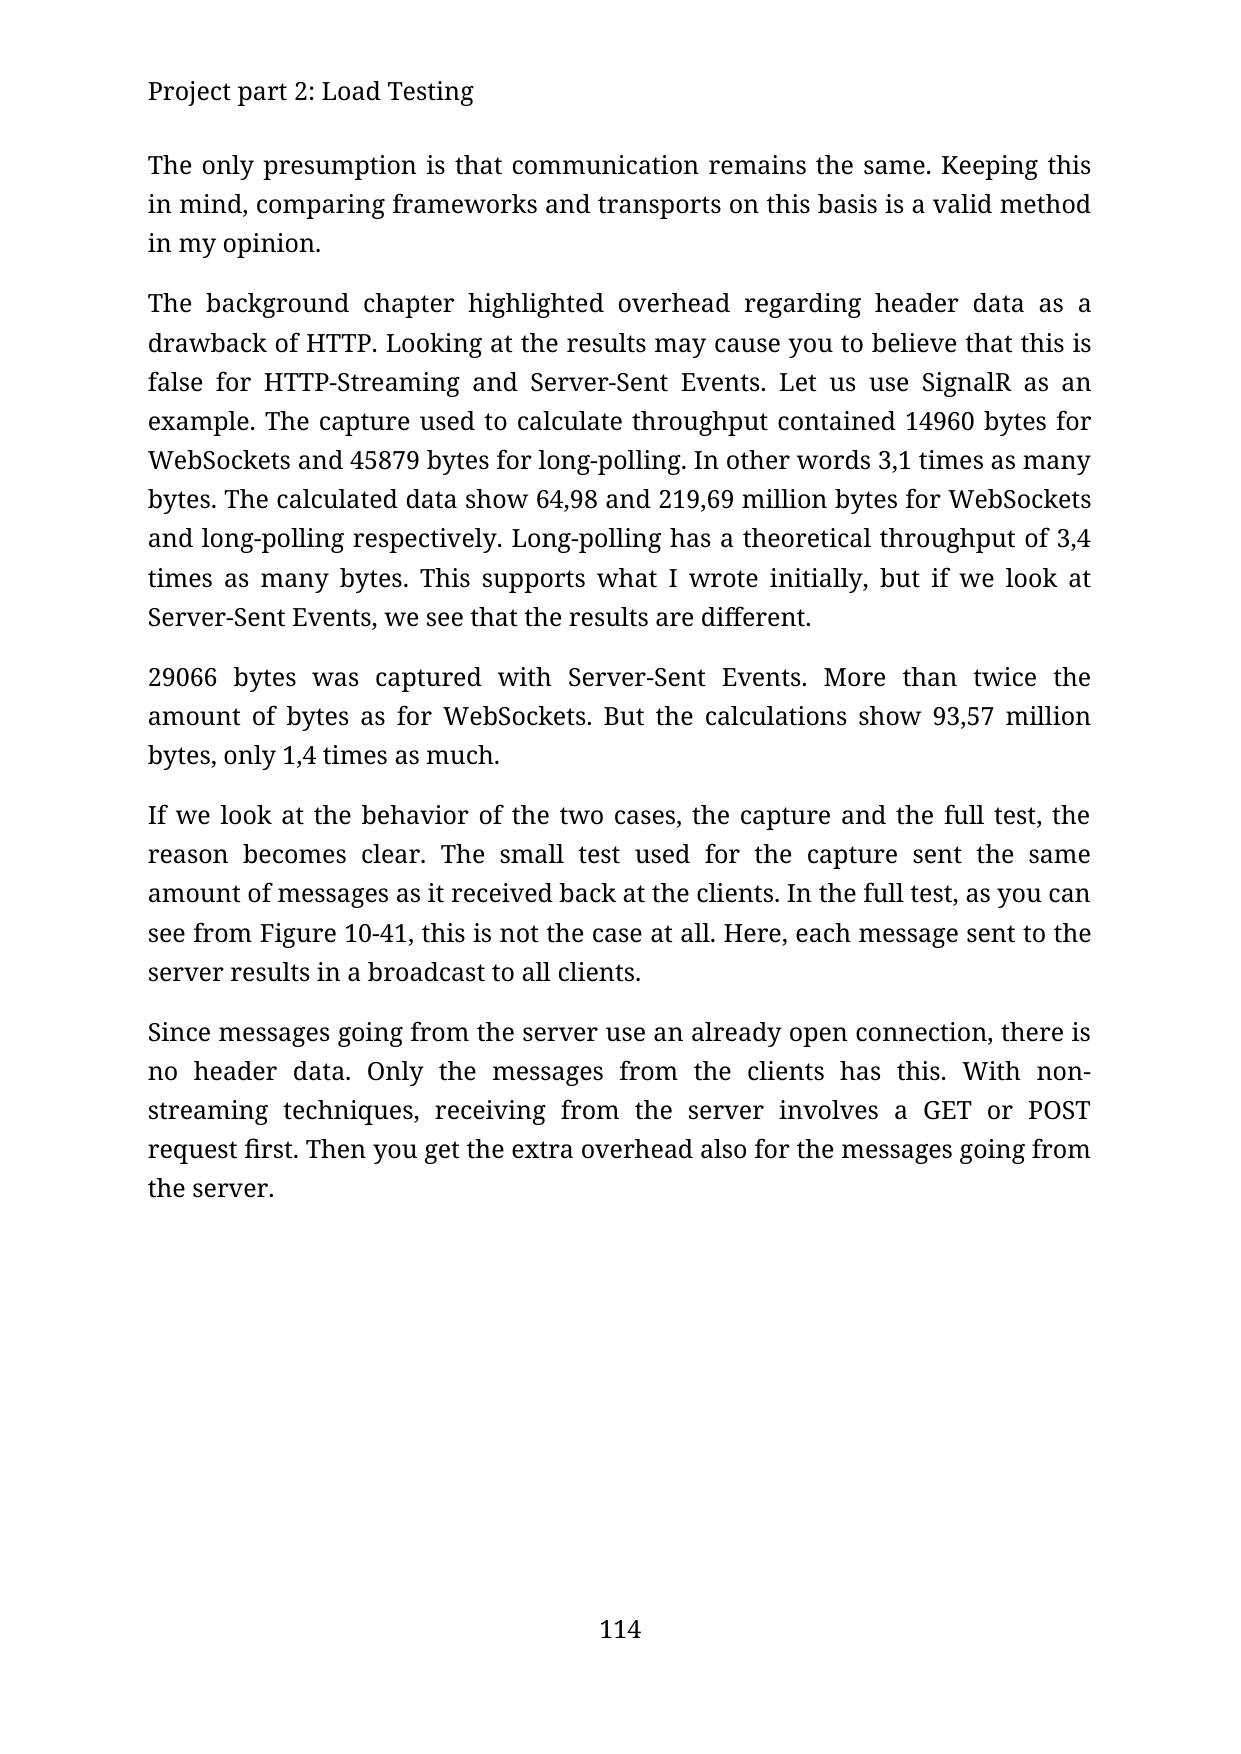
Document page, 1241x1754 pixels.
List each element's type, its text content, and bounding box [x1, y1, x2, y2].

text Since messages going from the server use an already open connection, there is no header data. Only the messages from the clients has this. With non-streaming techniques, receiving from the server involves a GET or POST request first. Then you get the extra overhead also for the messages going from the server. [148, 1014, 1092, 1205]
text The background chapter highlighted overhead regarding header data as a drawback of HTTP. Looking at the results may cause you to believe that this is false for HTTP-Streaming and Server-Sent Events. Let us use SignalR as an example. The capture used to calculate throughput contained 14960 bytes for WebSockets and 45879 bytes for long-polling. In other words 3,1 times as many bytes. The calculated data show 64,98 and 219,69 million bytes for WebSockets and long-polling respectively. Long-polling has a theoretical throughput of 3,4 times as many bytes. This supports what I wrote initially, but if we look at Server-Sent Events, we see that the results are different. [148, 286, 1092, 633]
text 29066 bytes was captured with Server-Sent Events. More than twice the amount of bytes as for WebSockets. But the calculations show 93,57 million bytes, only 1,4 times as much. [148, 659, 1092, 772]
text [148, 148, 1092, 260]
